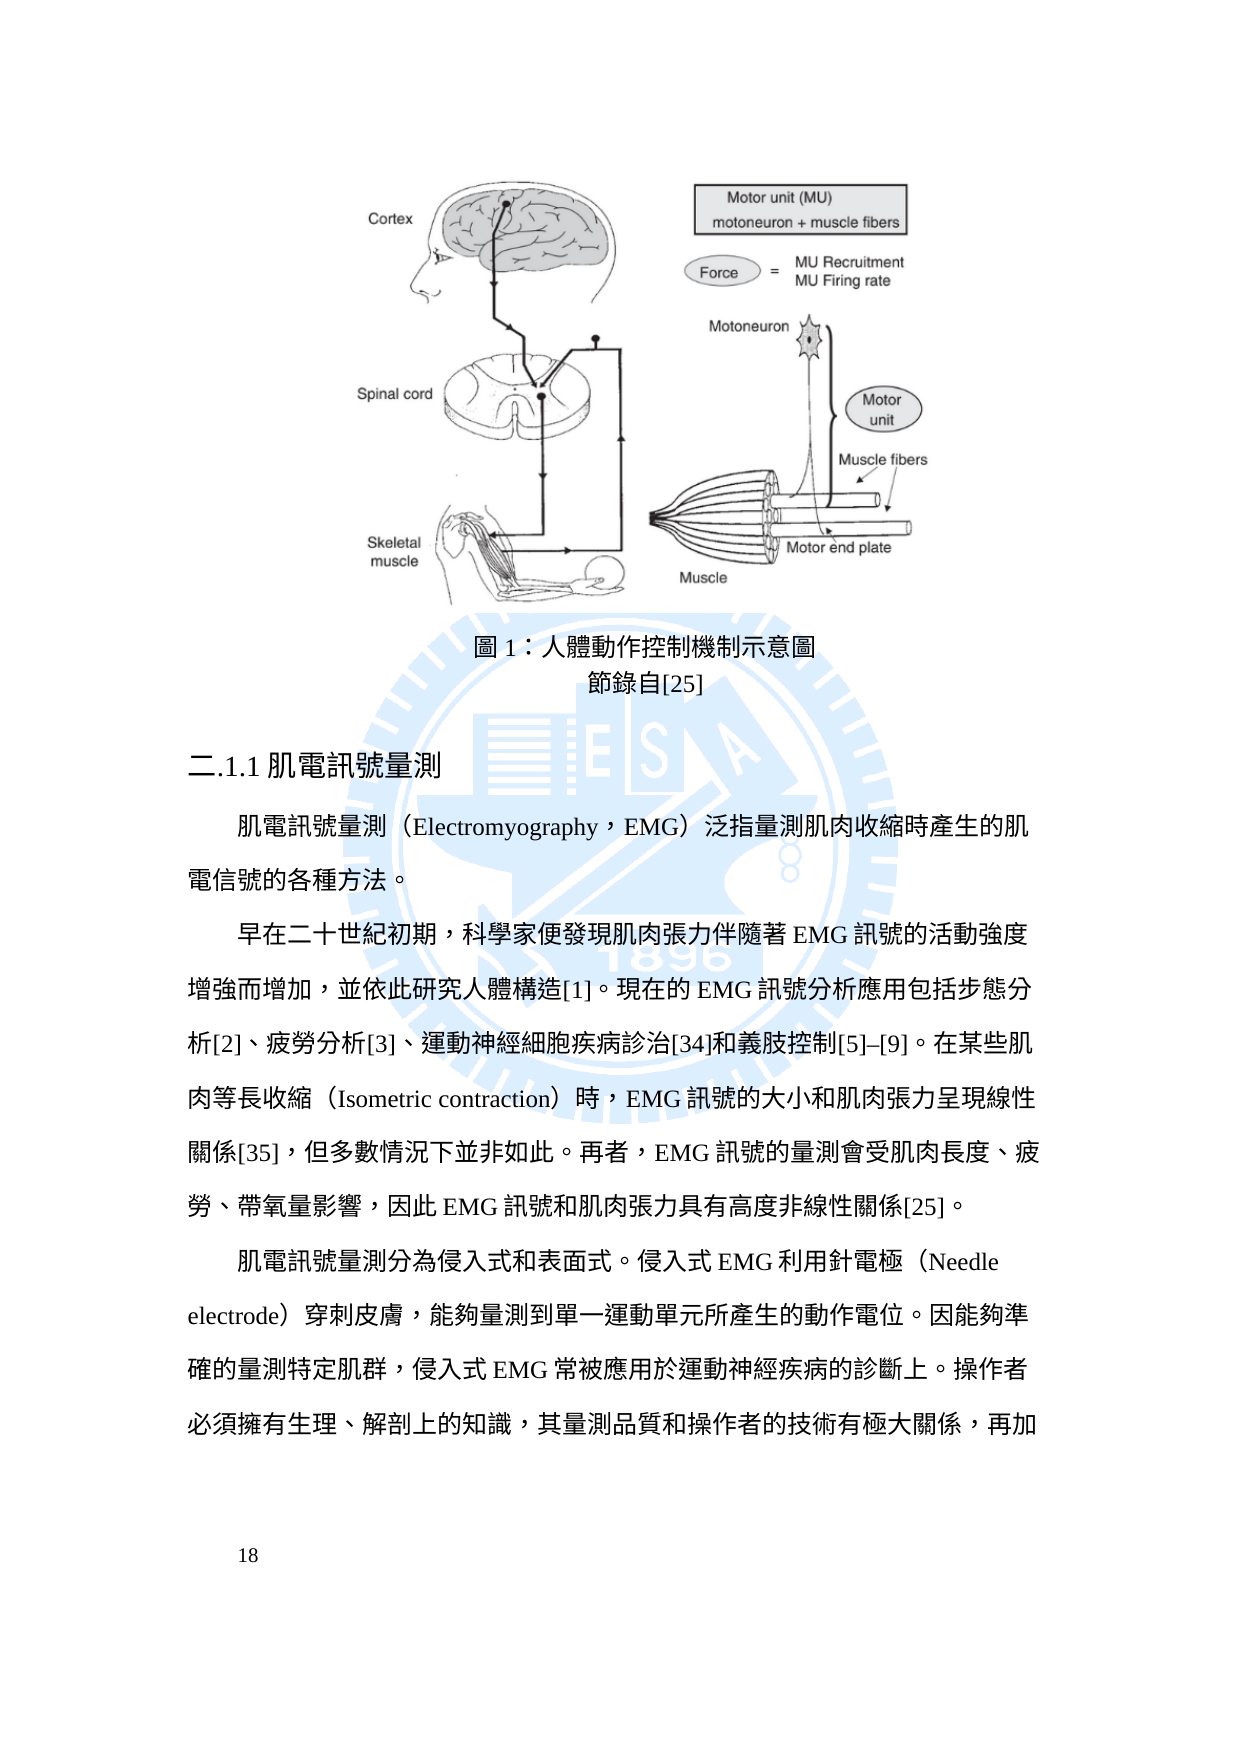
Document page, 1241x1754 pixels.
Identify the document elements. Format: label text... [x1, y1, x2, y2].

text 圖 1：人體動作控制機制示意圖 [187, 627, 1053, 663]
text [187, 1241, 1053, 1441]
subtitle 肌電訊號量測 [187, 743, 1053, 785]
text 早在二十世紀初期，科學家便發現肌肉張力伴隨著EMG訊號的活動強度增強而增加，並依此研究人體構造[1]。現在的EMG訊號分析應用包括步態分析[2]、疲勞分析[3]、運動神經細胞疾病診治[34]和義肢控制[5]–[9]。在某些肌肉等長收縮（Isometric contraction）時，EMG訊號的大小和肌肉張力呈現線性關係[35]，但多數情況下並非如此。再者，EMG訊號的量測會受肌肉長度、疲勞、帶氧量影響，因此EMG訊號和肌肉張力具有高度非線性關係[25]。 [187, 915, 1053, 1223]
text 節錄自[25] [187, 663, 1053, 700]
text 肌電訊號量測（Electromyography，EMG）泛指量測肌肉收縮時產生的肌電信號的各種方法。 [187, 806, 1053, 897]
picture [350, 163, 940, 613]
